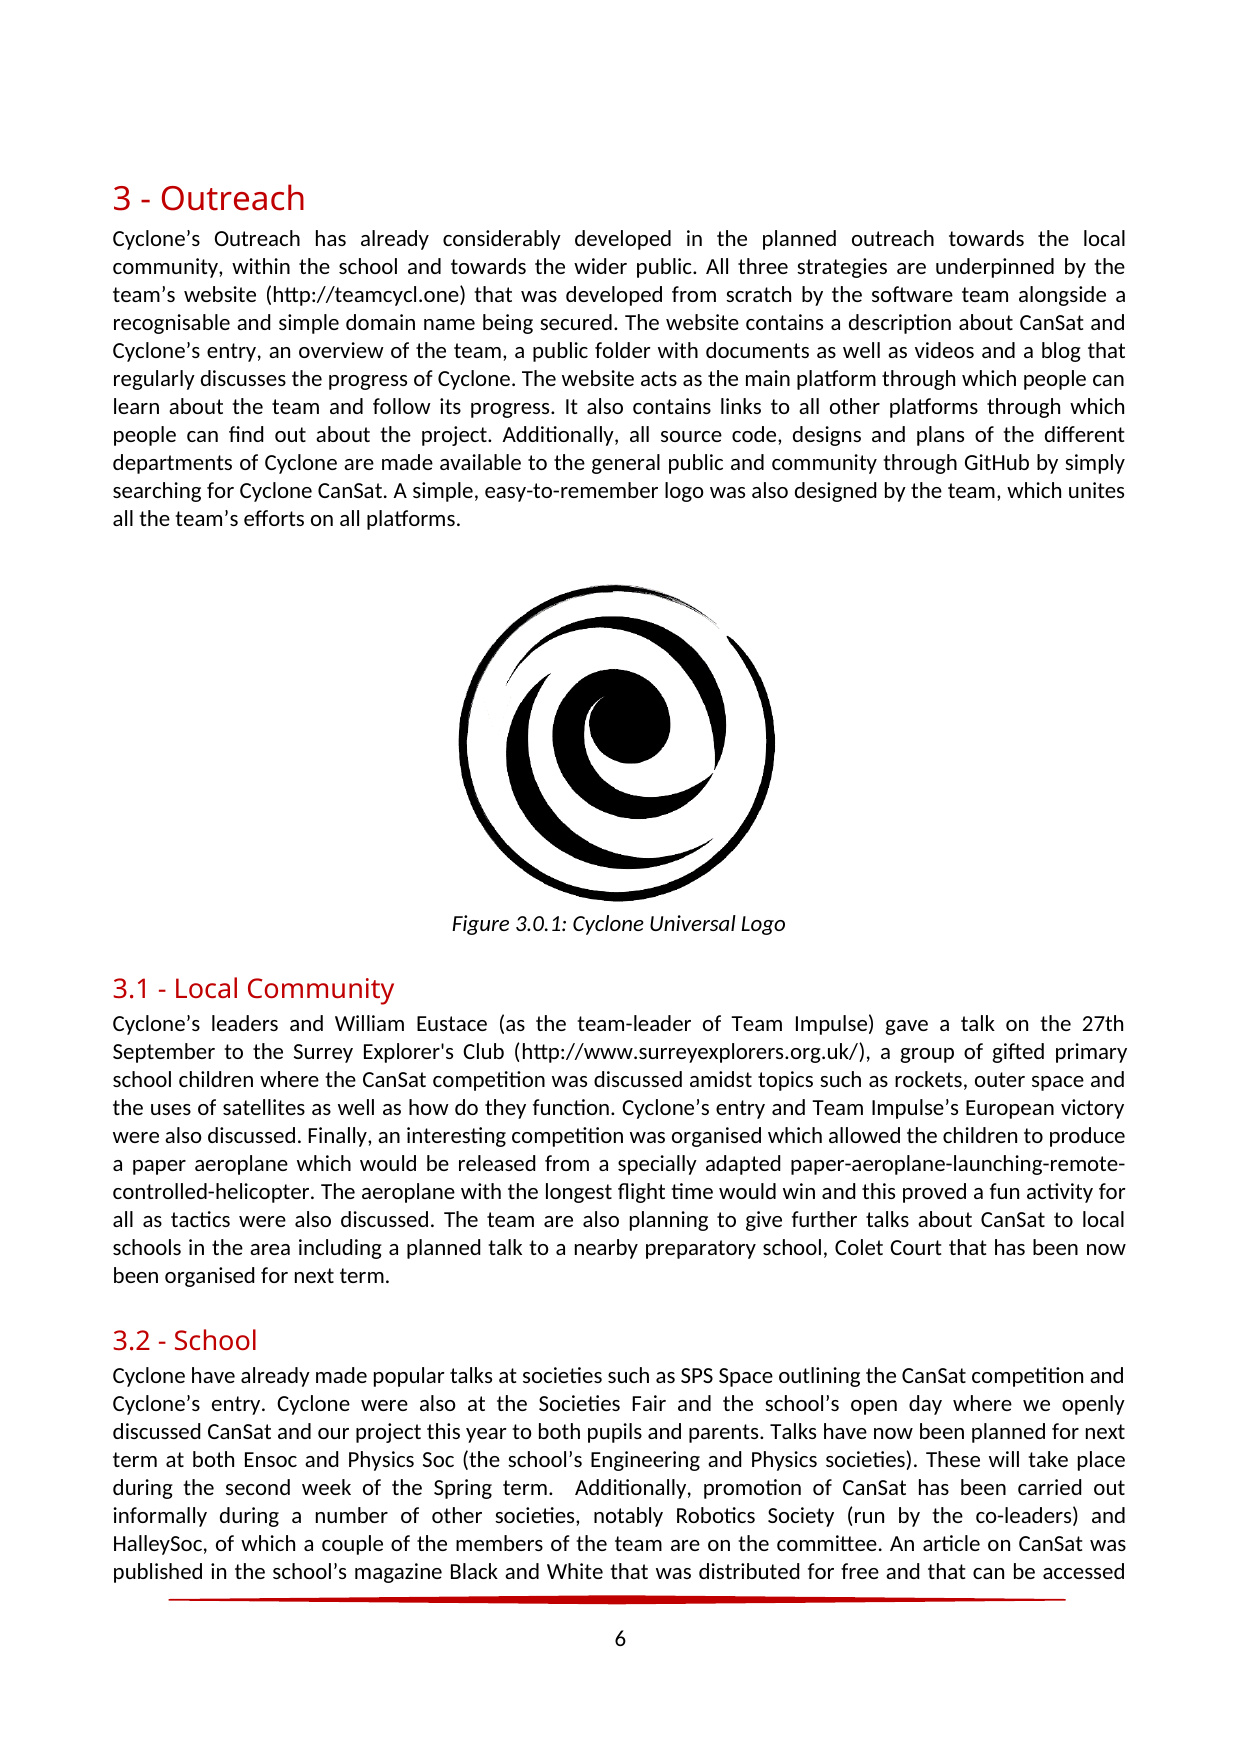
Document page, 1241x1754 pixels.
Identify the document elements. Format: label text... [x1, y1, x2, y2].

text Cyclone’s leaders and William Eustace (as the team-leader of Team Impulse) gave a talk on the 27th September to the Surrey Explorer's Club (http://www.surreyexplorers.org.uk/), a group of gifted primary school children where the CanSat competition was discussed amidst topics such as rockets, outer space and the uses of satellites as well as how do they function. Cyclone’s entry and Team Impulse’s European victory were also discussed. Finally, an interesting competition was organised which allowed the children to produce a paper aeroplane which would be released from a specially adapted paper-aeroplane-launching-remote-controlled-helicopter. The aeroplane with the longest flight time would win and this proved a fun activity for all as tactics were also discussed. The team are also planning to give further talks about CanSat to local schools in the area including a planned talk to a nearby preparatory school, Colet Court that has been now been organised for next term. [112, 1009, 1128, 1289]
text 3.1 - Local Community [112, 969, 1128, 1006]
text Cyclone’s Outreach has already considerably developed in the planned outreach towards the local community, within the school and towards the wider public. All three strategies are underpinned by the team’s website (http://teamcycl.one) that was developed from scratch by the software team alongside a recognisable and simple domain name being secured. The website contains a description about CanSat and Cyclone’s entry, an overview of the team, a public folder with documents as well as videos and a blog that regularly discusses the progress of Cyclone. The website acts as the main platform through which people can learn about the team and follow its progress. It also contains links to all other platforms through which people can find out about the project. Additionally, all source code, designs and plans of the different departments of Cyclone are made available to the general public and community through GitHub by simply searching for Cyclone CanSat. A simple, easy-to-remember logo was also designed by the team, which unites all the team’s efforts on all platforms. [112, 224, 1128, 532]
picture [451, 560, 789, 910]
subtitle 3 - Outreach [112, 175, 1128, 220]
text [112, 1361, 1128, 1586]
text Figure 3.0.1: Cyclone Universal Logo [112, 909, 1128, 937]
text 3.2 - School [112, 1322, 1128, 1358]
